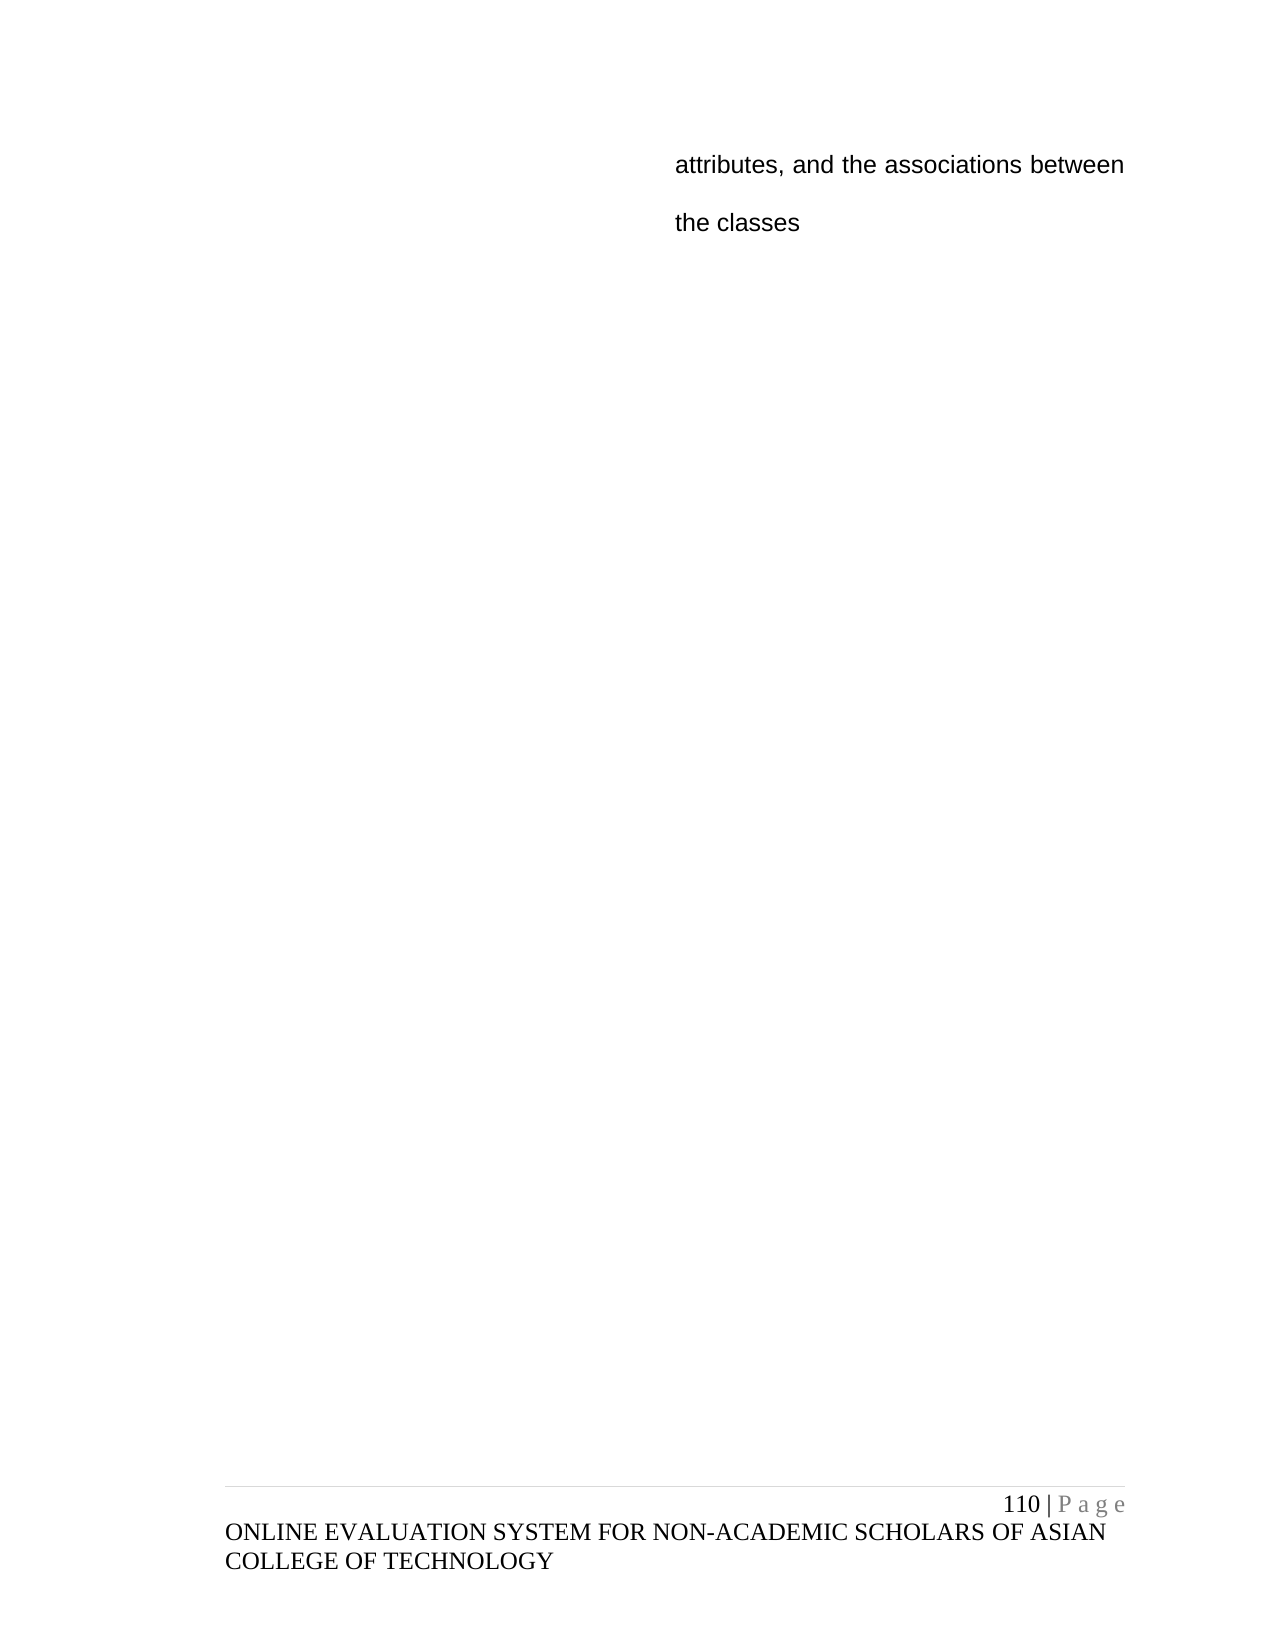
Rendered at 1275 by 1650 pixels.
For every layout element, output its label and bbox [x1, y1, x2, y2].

list [675, 150, 1125, 236]
